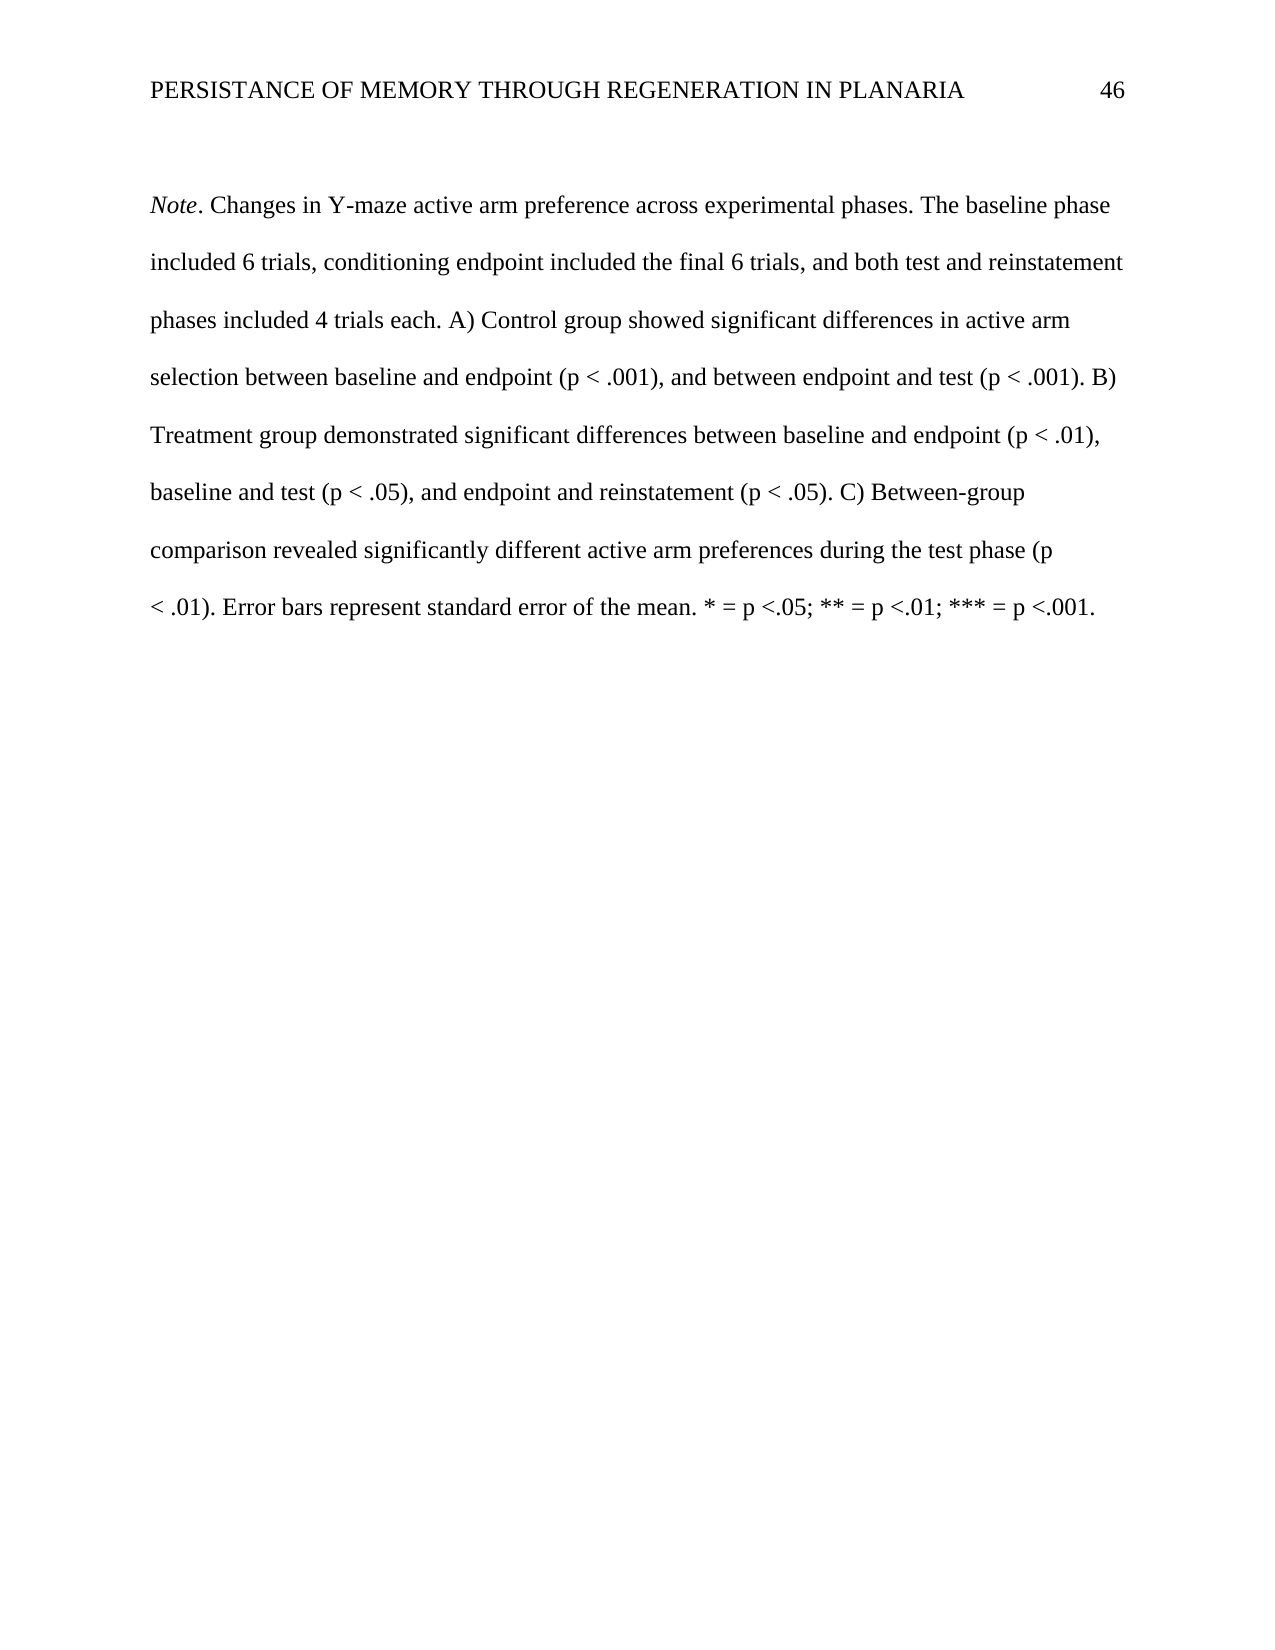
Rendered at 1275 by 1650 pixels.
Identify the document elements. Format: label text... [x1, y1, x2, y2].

text Note. Changes in Y-maze active arm preference across experimental phases. The baseline phase included 6 trials, conditioning endpoint included the final 6 trials, and both test and reinstatement phases included 4 trials each. A) Control group showed significant differences in active arm selection between baseline and endpoint (p < .001), and between endpoint and test (p < .001). B) Treatment group demonstrated significant differences between baseline and endpoint (p < .01), baseline and test (p < .05), and endpoint and reinstatement (p < .05). C) Between-group comparison revealed significantly different active arm preferences during the test phase (p < .01). Error bars represent standard error of the mean. * = p <.05; ** = p <.01; *** = p <.001. [150, 190, 1125, 621]
